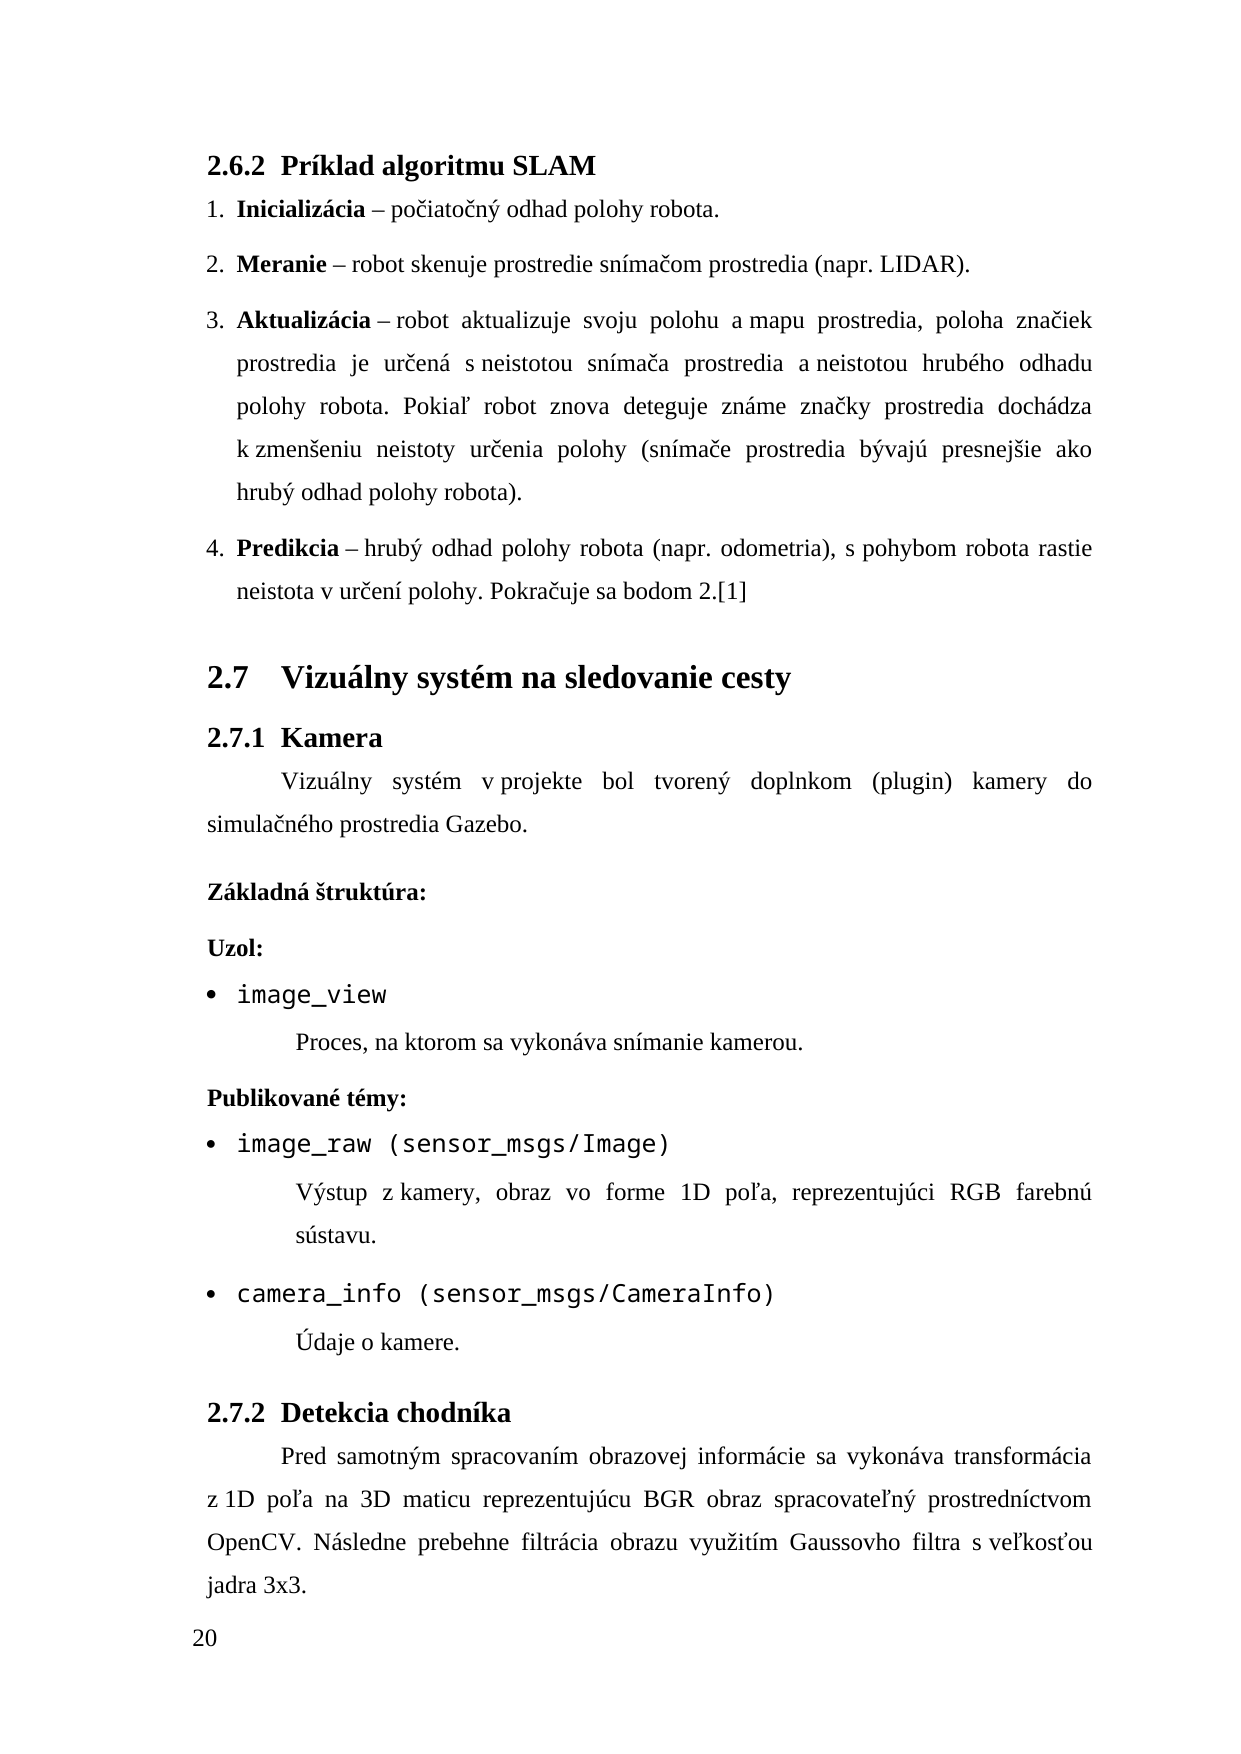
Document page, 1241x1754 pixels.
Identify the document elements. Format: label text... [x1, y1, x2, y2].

subtitle Príklad algoritmu SLAM [207, 148, 1092, 181]
text Uzol: [207, 933, 1092, 962]
list Inicializácia – počiatočný odhad polohy robota. [206, 194, 1092, 222]
text image_raw (sensor_msgs/Image) [207, 1126, 1092, 1160]
subtitle Kamera [207, 720, 1092, 754]
text Základná štruktúra: [207, 877, 1092, 906]
text camera_info (sensor_msgs/CameraInfo) [207, 1276, 1092, 1310]
text Výstup z kamery, obraz vo forme 1D poľa, reprezentujúci RGB farebnú sústavu. [295, 1177, 1092, 1249]
subtitle Detekcia chodníka [207, 1395, 1092, 1428]
text Publikované témy: [207, 1083, 1092, 1112]
list Aktualizácia – robot aktualizuje svoju polohu a mapu prostredia, poloha značiek prostredia je určená s neistotou snímača prostredia a neistotou hrubého odhadu polohy robota. Pokiaľ robot znova deteguje známe značky prostredia dochádza k zmenšeniu neistoty určenia polohy (snímače prostredia bývajú presnejšie ako hrubý odhad polohy robota). [206, 305, 1092, 506]
subtitle Vizuálny systém na sledovanie cesty [207, 657, 1092, 695]
list Meranie – robot skenuje prostredie snímačom prostredia (napr. LIDAR). [206, 249, 1092, 278]
list Predikcia – hrubý odhad polohy robota (napr. odometria), s pohybom robota rastie neistota v určení polohy. Pokračuje sa bodom 2.[1] [206, 533, 1092, 605]
text Údaje o kamere. [295, 1327, 1092, 1356]
text Proces, na ktorom sa vykonáva snímanie kamerou. [295, 1027, 1092, 1056]
text Pred samotným spracovaním obrazovej informácie sa vykonáva transformácia z 1D poľa na 3D maticu reprezentujúcu BGR obraz spracovateľný prostredníctvom OpenCV. Následne prebehne filtrácia obrazu využitím Gaussovho filtra s veľkosťou jadra 3x3. [207, 1441, 1092, 1599]
text Vizuálny systém v projekte bol tvorený doplnkom (plugin) kamery do simulačného prostredia Gazebo. [207, 766, 1092, 838]
text image_view [207, 976, 1092, 1010]
